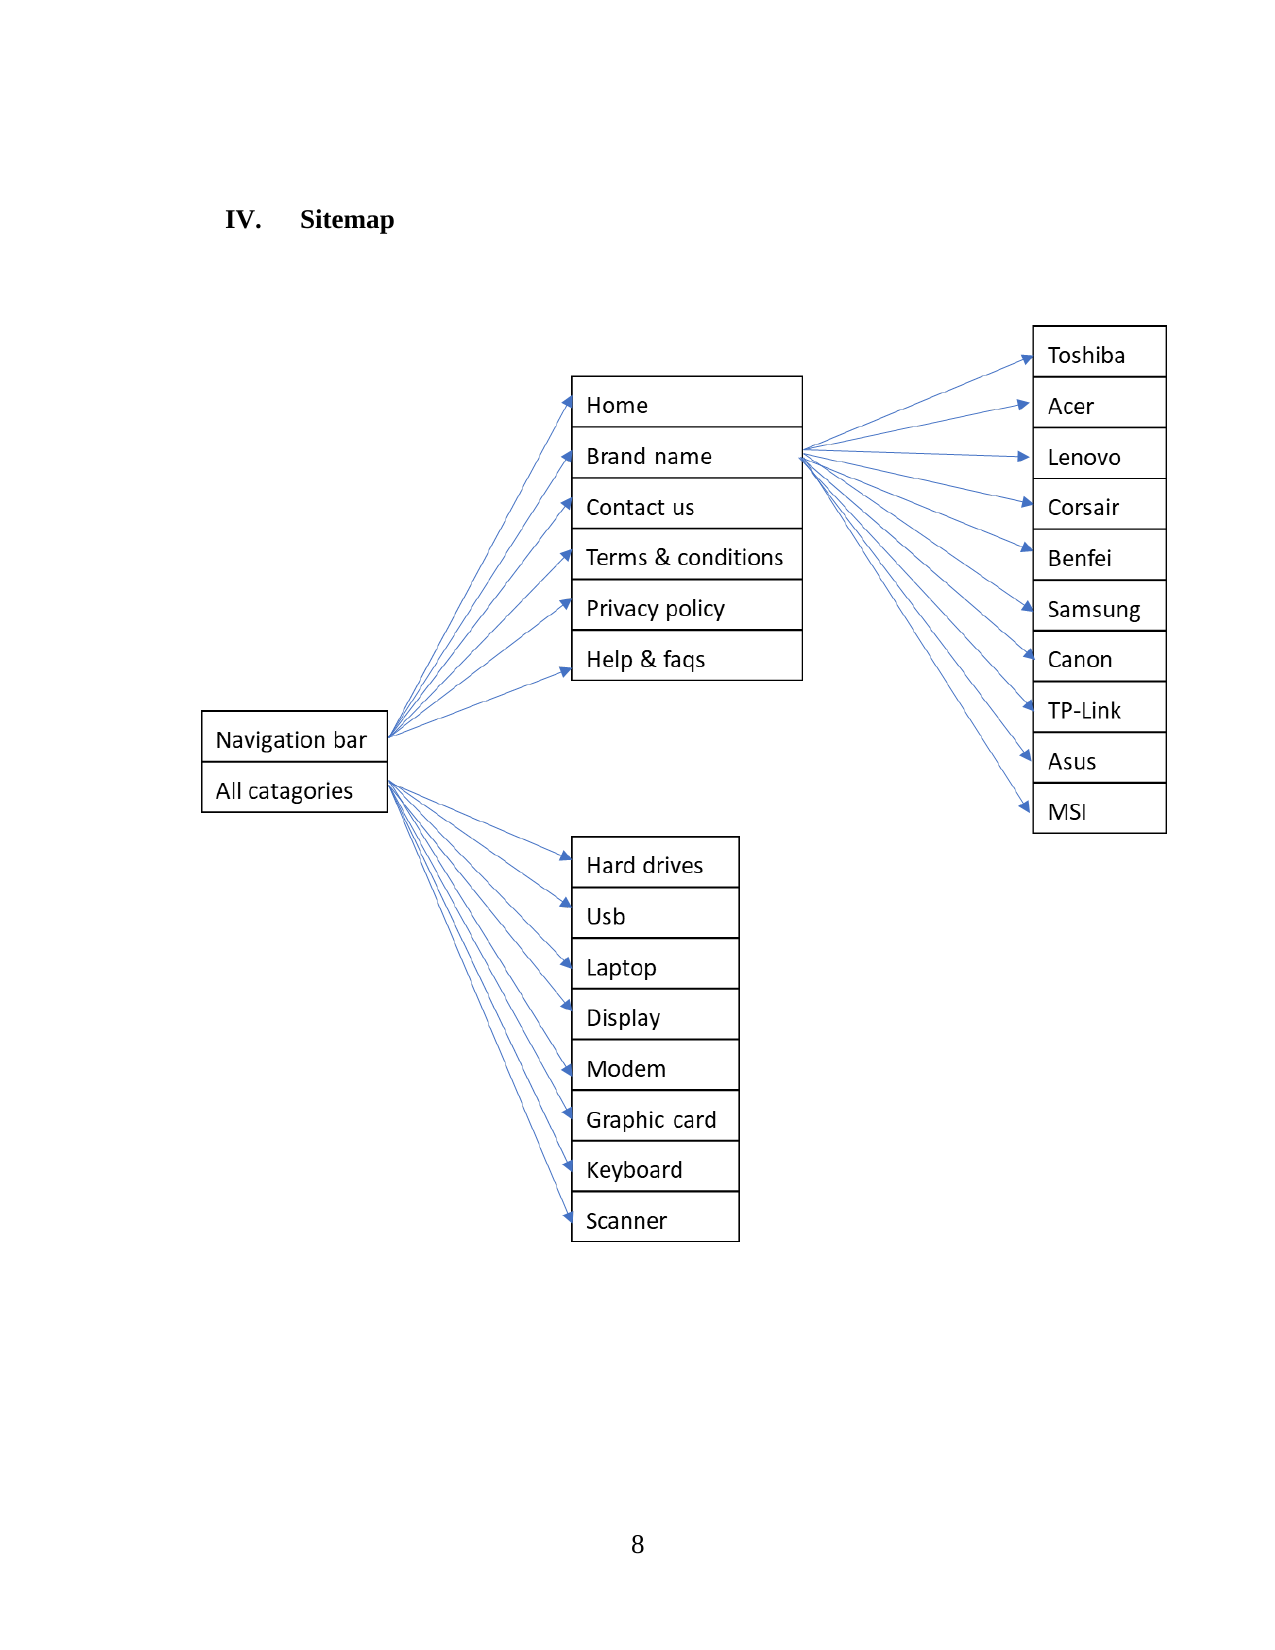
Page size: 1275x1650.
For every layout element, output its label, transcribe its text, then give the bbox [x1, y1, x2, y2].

picture [200, 324, 1168, 1250]
list Sitemap [225, 203, 1125, 234]
